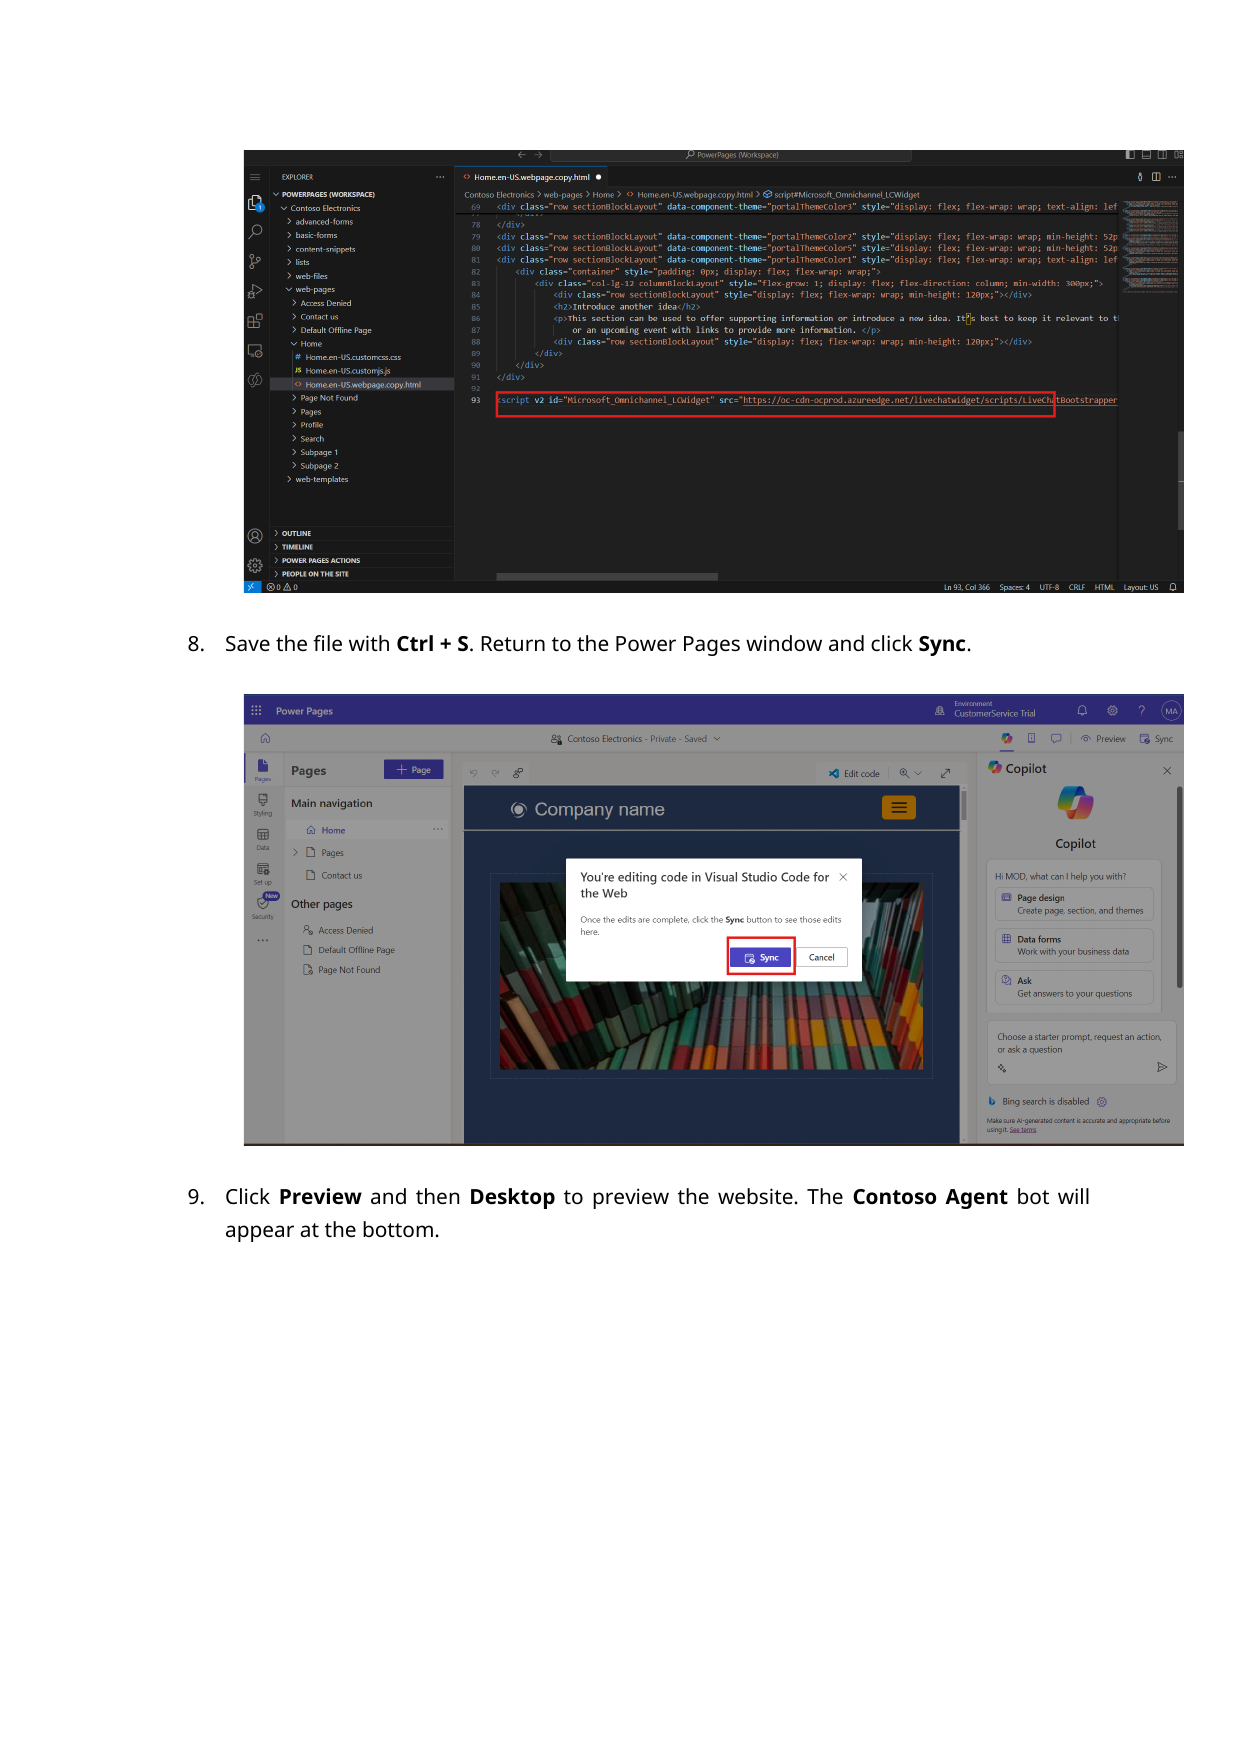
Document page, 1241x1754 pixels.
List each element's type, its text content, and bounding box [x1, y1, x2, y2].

list Save the file with Ctrl + S. Return to the Power Pages window and click Sync. [187, 629, 1090, 658]
list Click Preview and then Desktop to preview the website. The Contoso Agent bot will appear at the bottom. [187, 1182, 1090, 1243]
